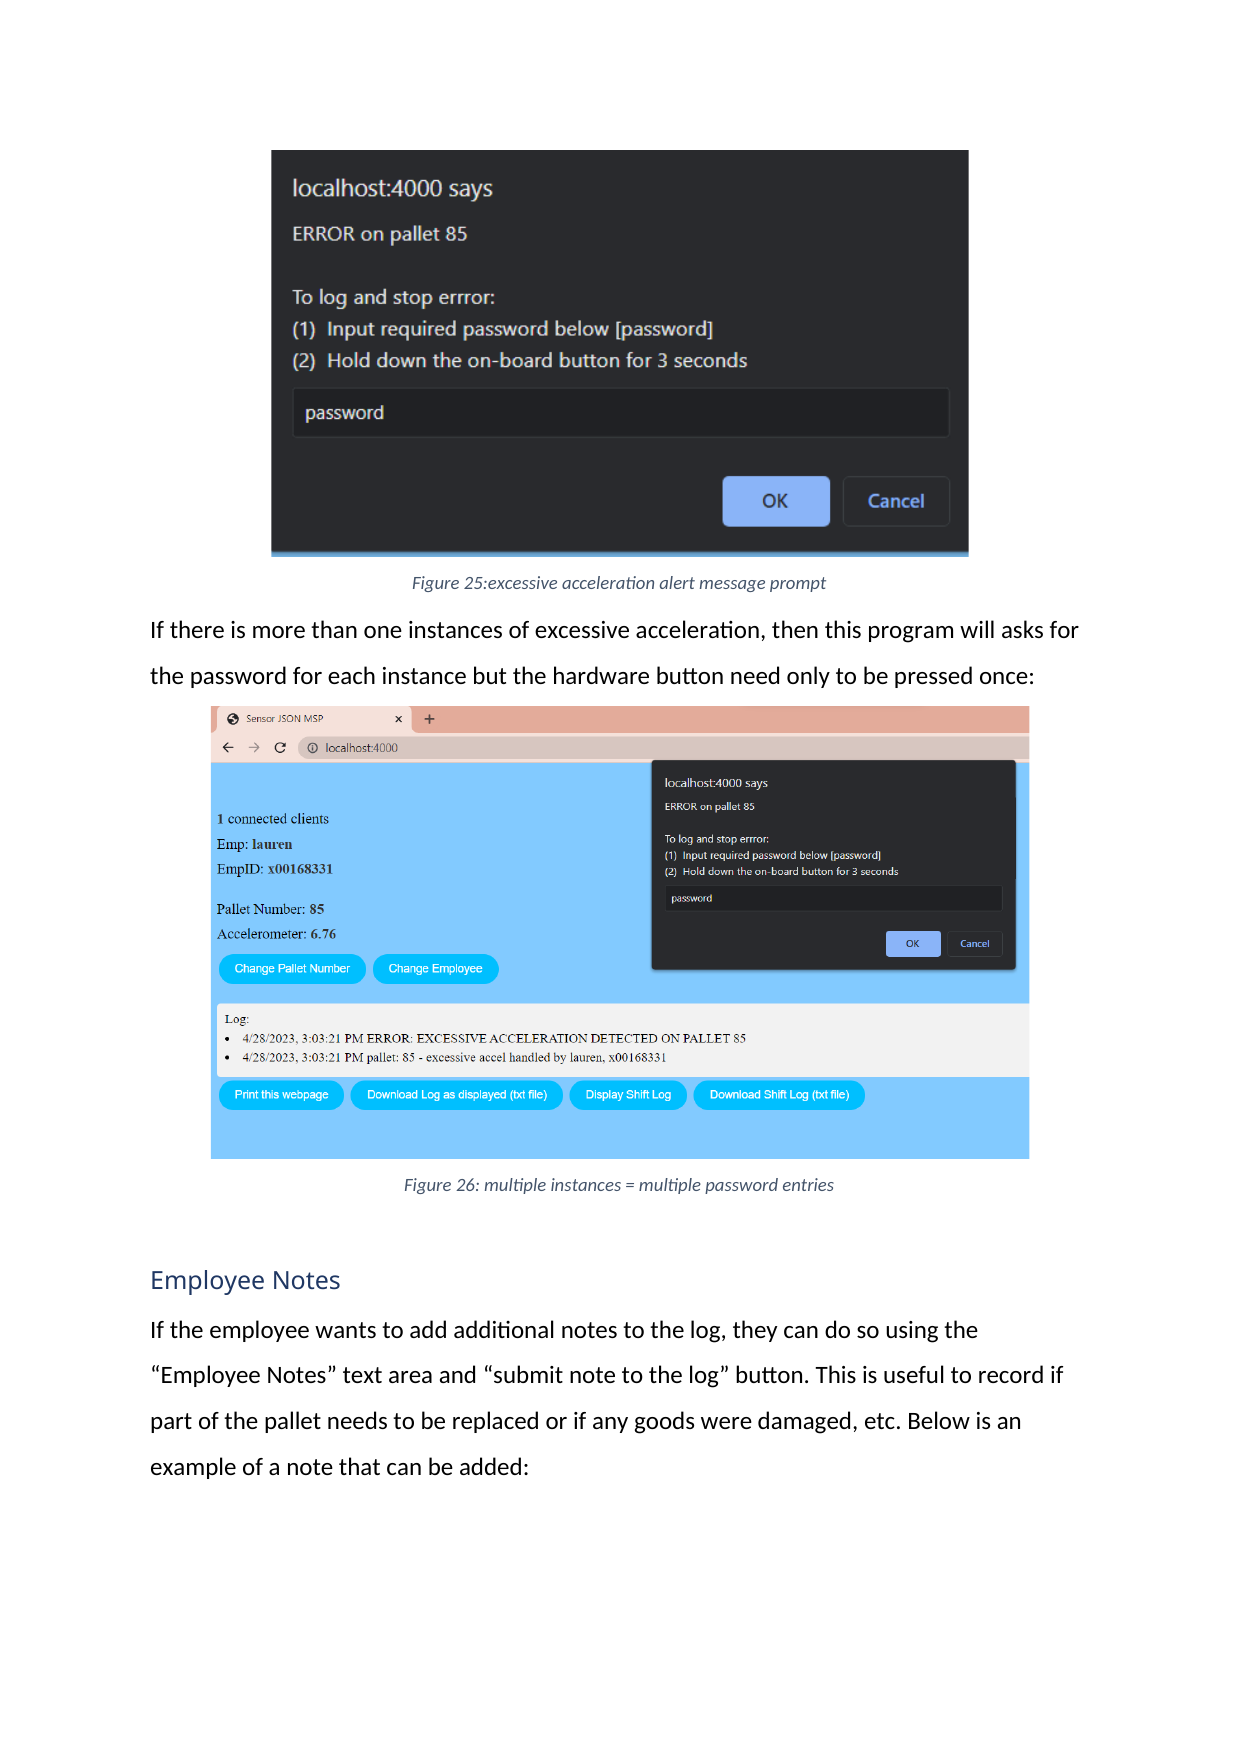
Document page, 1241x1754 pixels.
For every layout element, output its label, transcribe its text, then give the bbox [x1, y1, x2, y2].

picture [271, 150, 969, 557]
text Figure 25:excessive acceleration alert message prompt [150, 571, 1090, 594]
picture [210, 706, 1030, 1159]
text Figure 26: multiple instances = multiple password entries [150, 1173, 1090, 1196]
subtitle Employee Notes [150, 1263, 1090, 1297]
text If there is more than one instances of excessive acceleration, then this program will asks for the password for each instance but the hardware button need only to be pressed once: [150, 614, 1090, 691]
text If the employee wants to add additional notes to the log, they can do so using the “Employee Notes” text area and “submit note to the log” button. This is useful to record if part of the pallet needs to be replaced or if any goods were damaged, etc. Below is an example of a note that can be added: [150, 1314, 1090, 1482]
